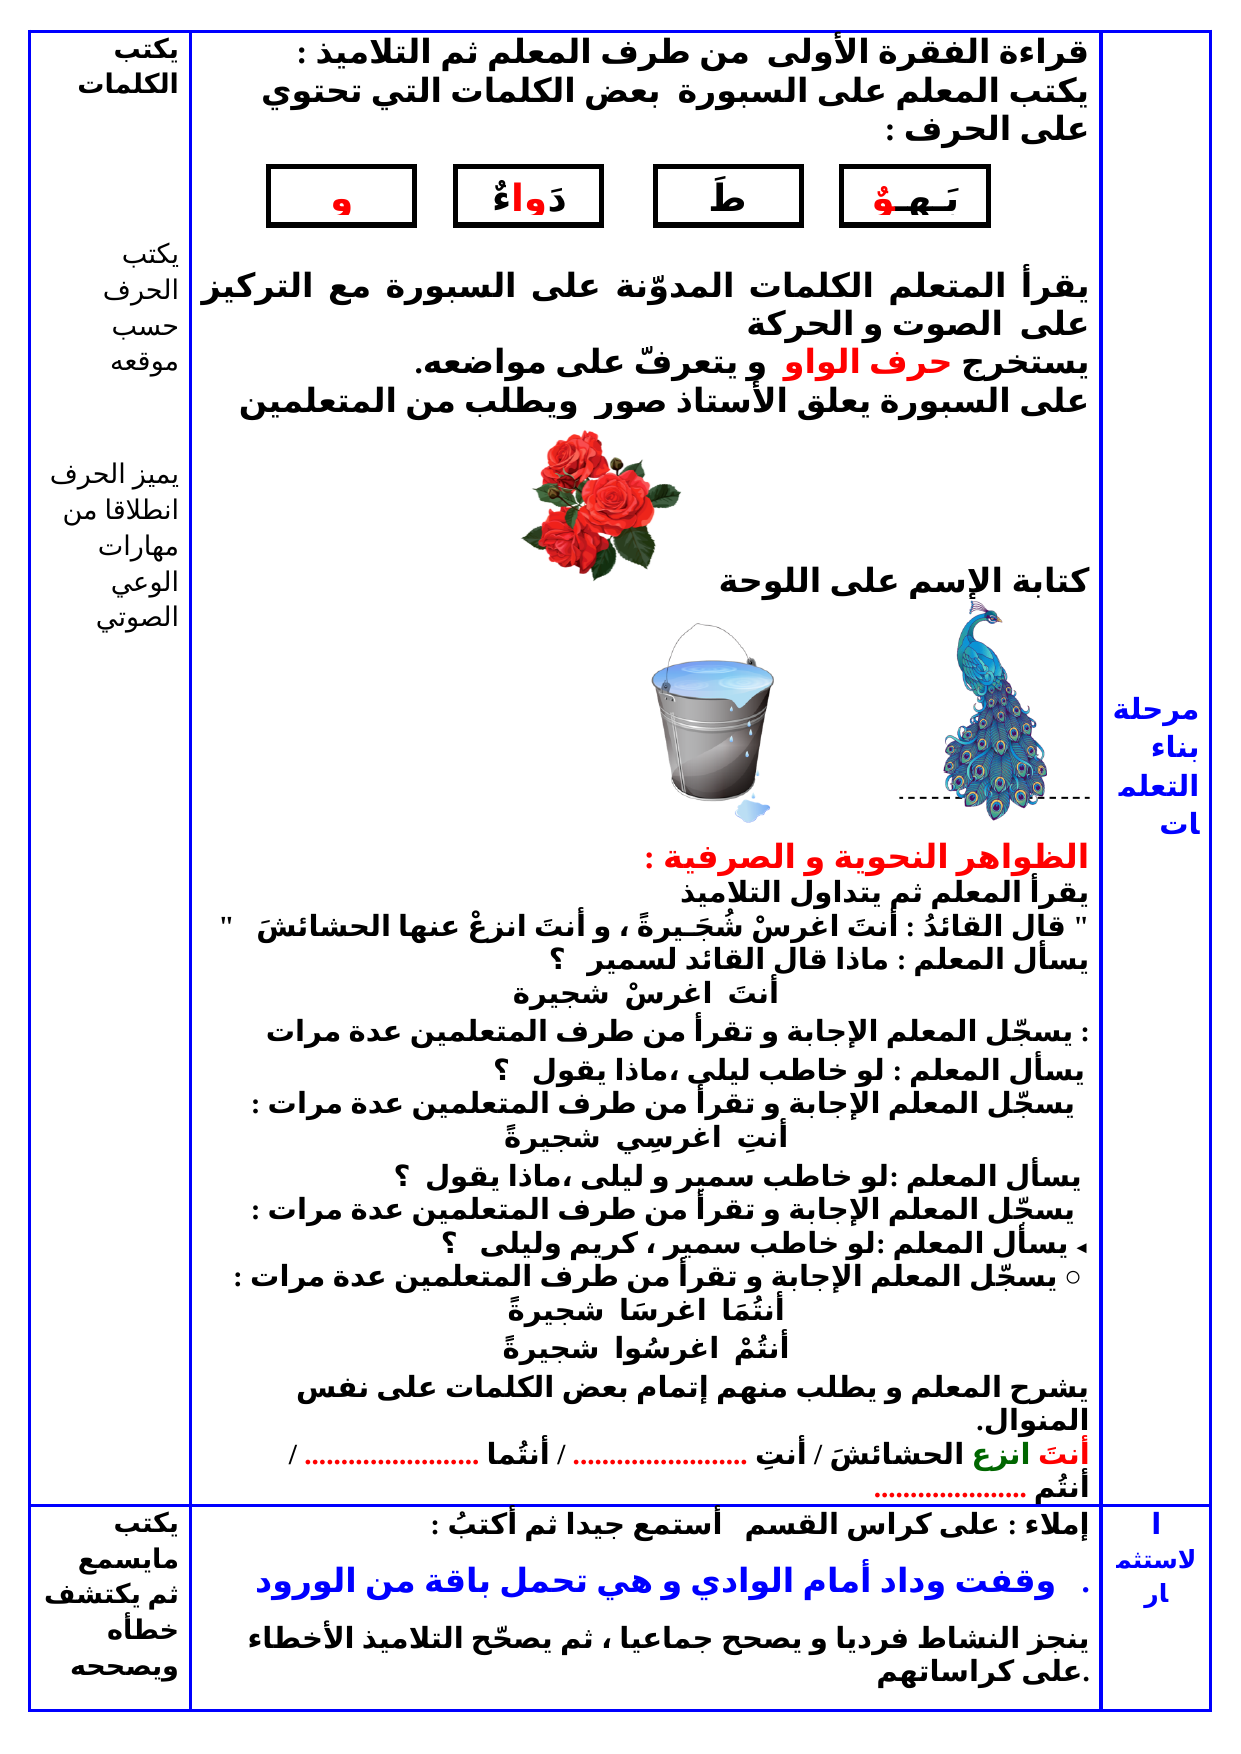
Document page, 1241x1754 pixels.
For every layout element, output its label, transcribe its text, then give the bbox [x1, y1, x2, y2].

table_cell يكتب الكلمات يكتب الحرف حسب موقعه يميز الحرف انطلاقا من مهارات الوعي الصوتي [31, 33, 189, 1504]
picture [645, 613, 782, 830]
table_cell يكتب مايسمع ثم يكتشف خطأه ويصححه [31, 1507, 189, 1709]
picture [498, 419, 702, 593]
table_cell إملاء : على كراس القسم أستمع جيدا ثم أكتبُ : وقفت وداد أمام الوادي و هي تحمل باقة من الورود . ينجز النشاط فرديا و يصحح جماعيا ، ثم يصحّح التلاميذ الأخطاء على كراساتهم. [192, 1507, 1099, 1709]
table_cell الاستثمار [1103, 1507, 1209, 1709]
table_cell قراءة الفقرة الأولى من طرف المعلم ثم التلاميذ : يكتب المعلم على السبورة بعض الكلمات التي تحتوي على الحرف : يقرأ المتعلم الكلمات المدوّنة على السبورة مع التركيز على الصوت و الحركة يستخرج حرف الواو و يتعرفّ على مواضعه. على السبورة يعلق الأستاذ صور ويطلب من المتعلمين كتابة الإسم على اللوحة الظواهر النحوية و الصرفية : يقرأ المعلم ثم يتداول التلاميذ " قال القائدُ : أنتَ اغرسْ شُجَـيرةً ، و أنتَ انزعْ عنها الحشائشَ " يسأل المعلم : ماذا قال القائد لسمير ؟ أنتَ اغرسْ شجيرة يسجّل المعلم الإجابة و تقرأ من طرف المتعلمين عدة مرات : يسأل المعلم : لو خاطب ليلى ،ماذا يقول ؟ يسجّل المعلم الإجابة و تقرأ من طرف المتعلمين عدة مرات : أنتِ اغرسِي شجيرةً يسأل المعلم :لو خاطب سمير و ليلى ،ماذا يقول ؟ يسجّل المعلم الإجابة و تقرأ من طرف المتعلمين عدة مرات : ◄ يسأل المعلم :لو خاطب سمير ، كريم وليلى ؟ ○ يسجّل المعلم الإجابة و تقرأ من طرف المتعلمين عدة مرات : أنتُمَا اغرسَا شجيرةً أنتُمْ اغرسُوا شجيرةً يشرح المعلم و يطلب منهم إتمام بعض الكلمات على نفس المنوال. أنتَ انزع الحشائشَ / أنتِ ........................ / أنتُما ........................ / أنتُم ..................... [192, 33, 1099, 1504]
picture [897, 599, 1090, 830]
table_cell مرحلة بناء التعلمات [1103, 33, 1209, 1504]
